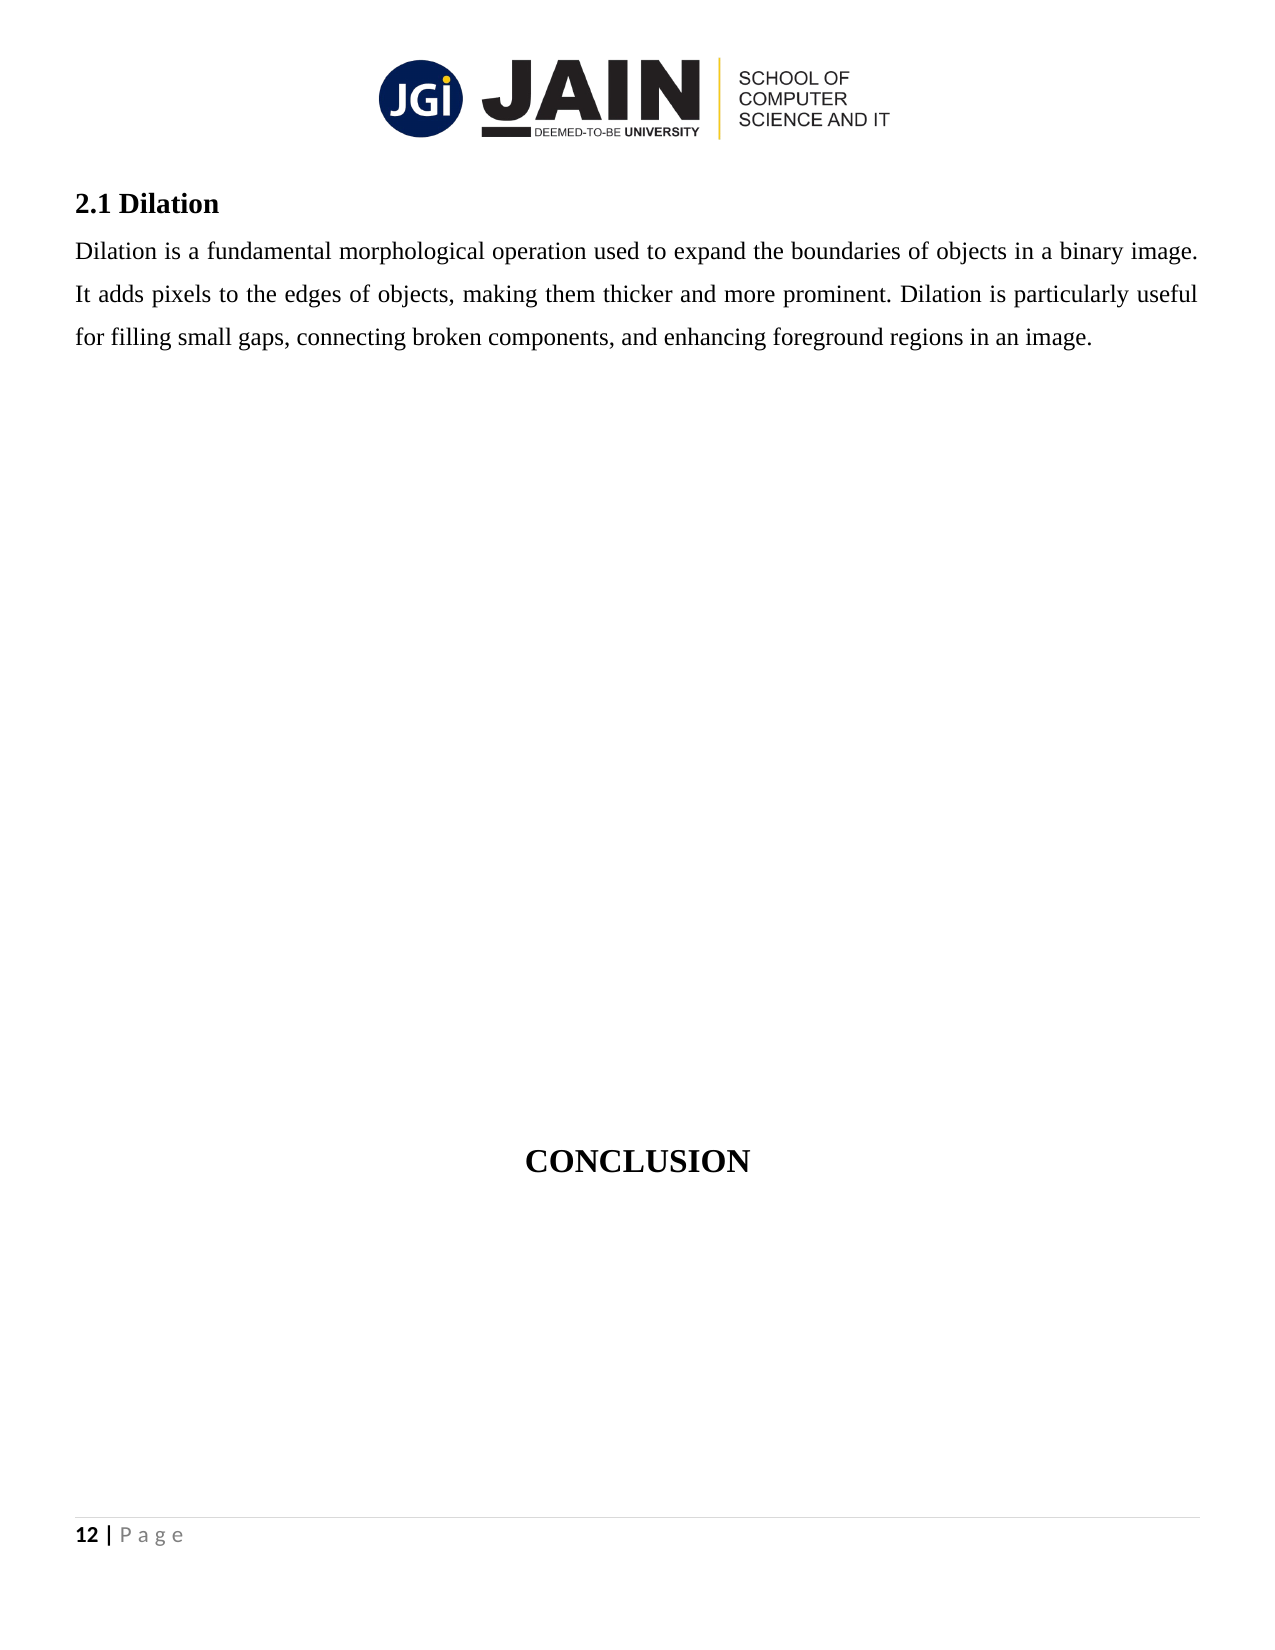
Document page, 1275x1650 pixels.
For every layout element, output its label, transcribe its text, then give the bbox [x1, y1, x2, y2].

text Dilation is a fundamental morphological operation used to expand the boundaries of objects in a binary image. It adds pixels to the edges of objects, making them thicker and more prominent. Dilation is particularly useful for filling small gaps, connecting broken components, and enhancing foreground regions in an image. [75, 236, 1200, 351]
picture [371, 50, 904, 148]
text 2.1 Dilation [75, 186, 1200, 219]
text CONCLUSION [75, 1142, 1200, 1180]
